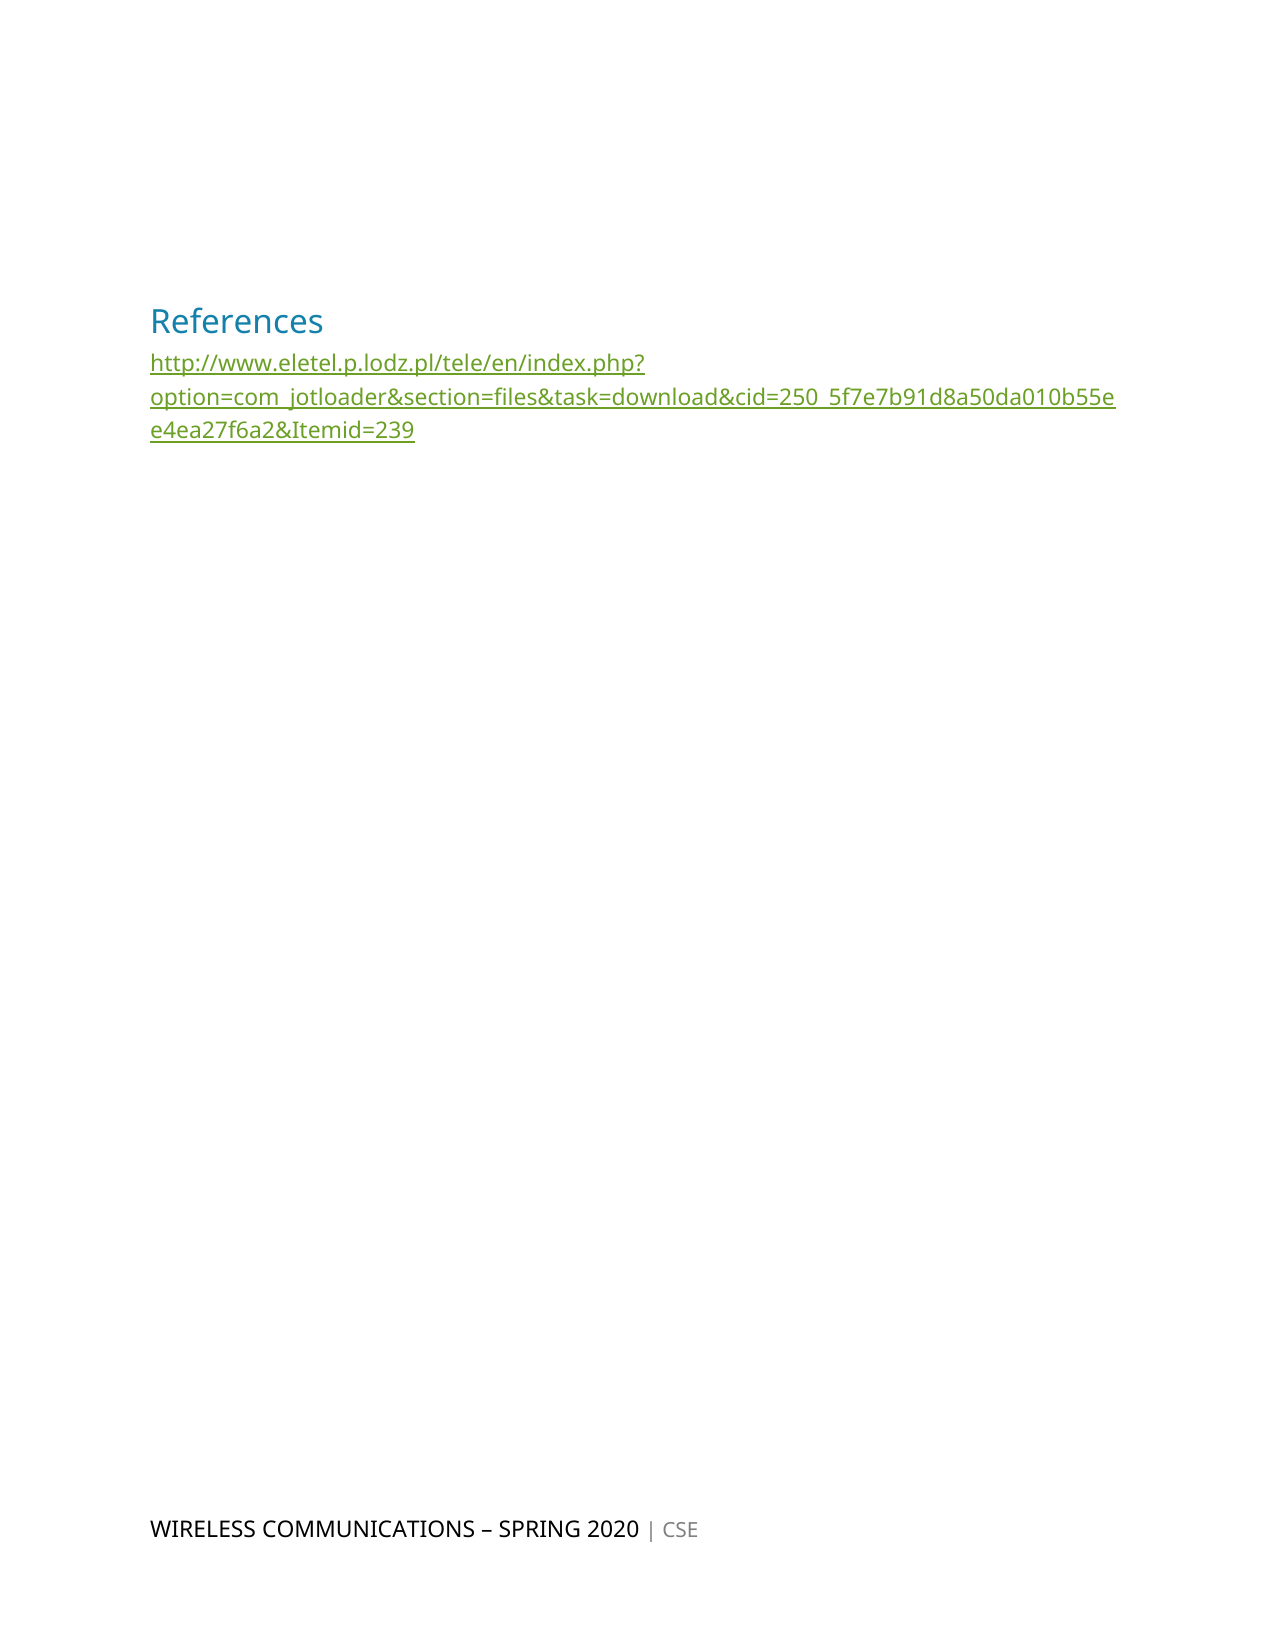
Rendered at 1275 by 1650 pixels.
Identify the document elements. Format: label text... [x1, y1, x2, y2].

subtitle References [150, 298, 1125, 343]
text http://www.eletel.p.lodz.pl/tele/en/index.php?option=com_jotloader&section=files&task=download&cid=250_5f7e7b91d8a50da010b55ee4ea27f6a2&Itemid=239 [150, 347, 1125, 446]
